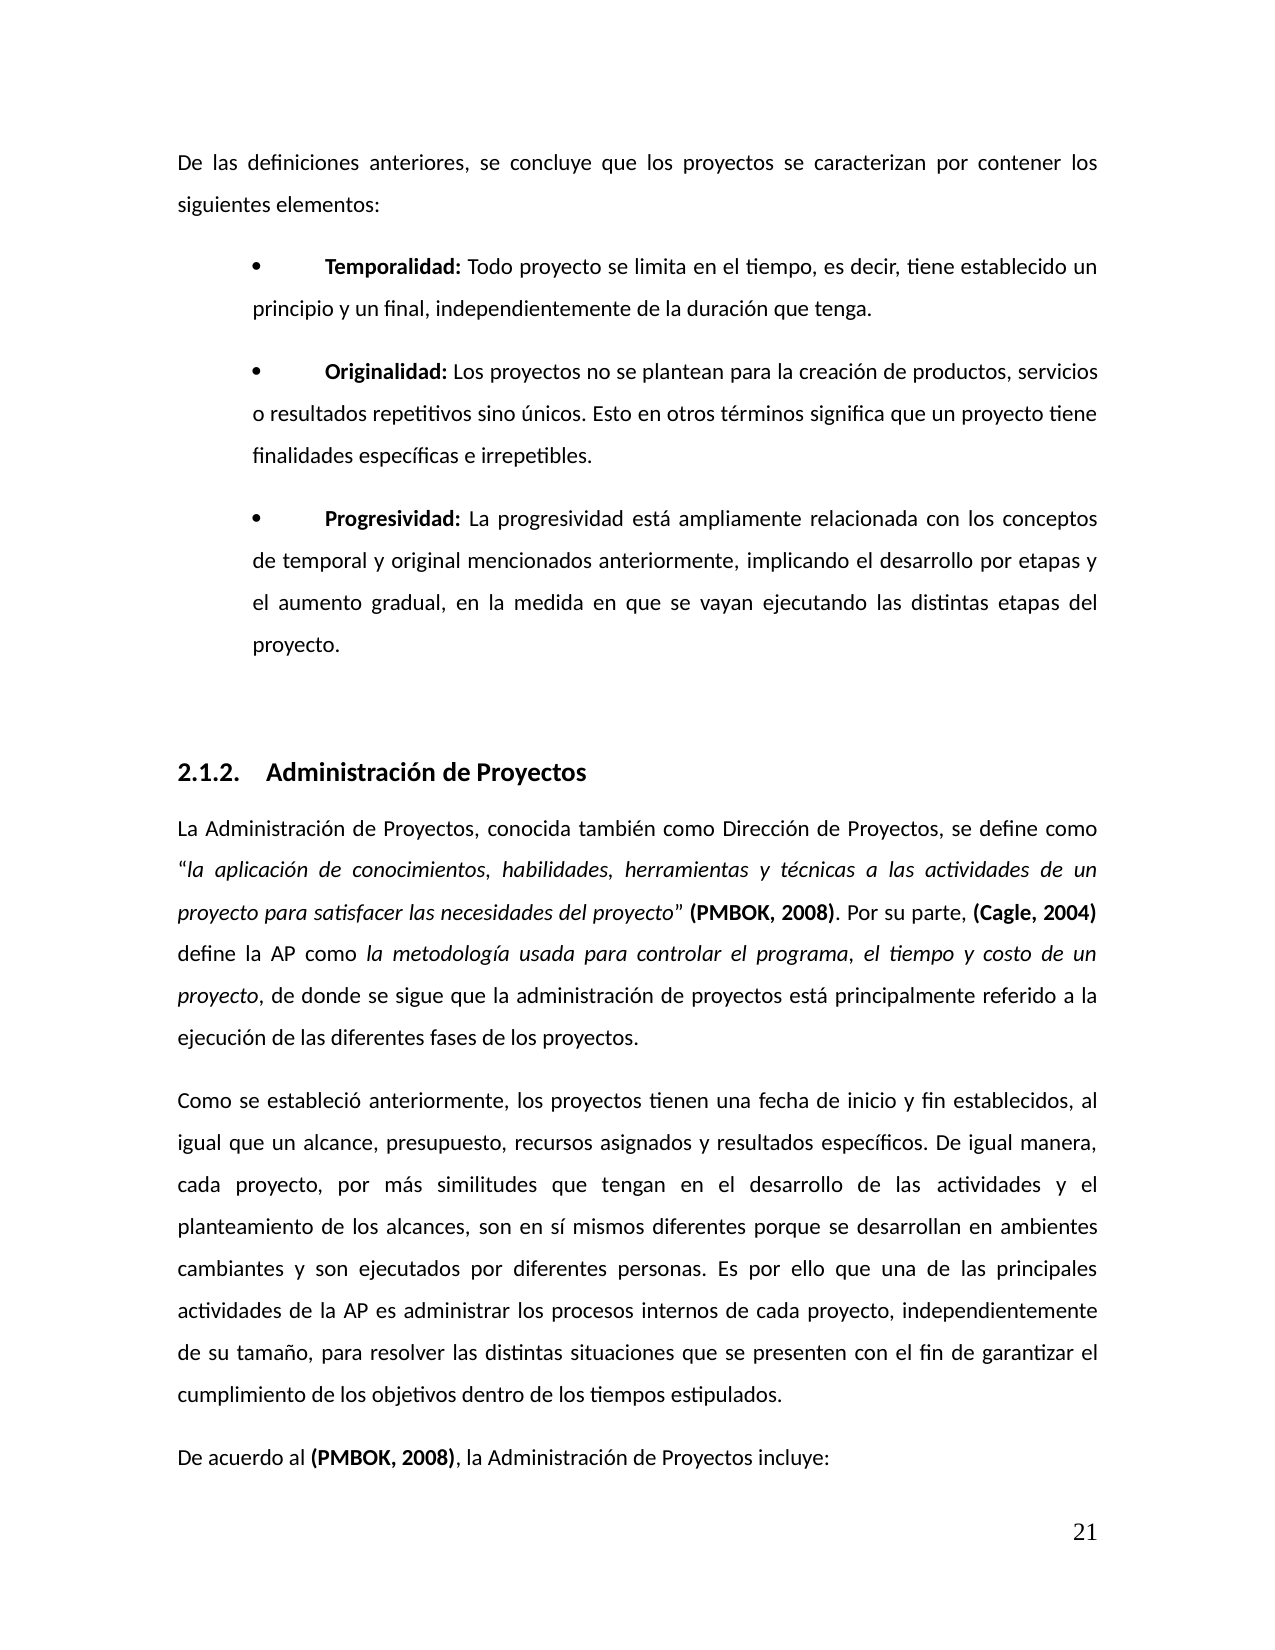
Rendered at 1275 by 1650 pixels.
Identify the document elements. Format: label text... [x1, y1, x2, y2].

list Progresividad: La progresividad está ampliamente relacionada con los conceptos de temporal y original mencionados anteriormente, implicando el desarrollo por etapas y el aumento gradual, en la medida en que se vayan ejecutando las distintas etapas del proyecto. [252, 504, 1098, 658]
text Como se estableció anteriormente, los proyectos tienen una fecha de inicio y fin establecidos, al igual que un alcance, presupuesto, recursos asignados y resultados específicos. De igual manera, cada proyecto, por más similitudes que tengan en el desarrollo de las actividades y el planteamiento de los alcances, son en sí mismos diferentes porque se desarrollan en ambientes cambiantes y son ejecutados por diferentes personas. Es por ello que una de las principales actividades de la AP es administrar los procesos internos de cada proyecto, independientemente de su tamaño, para resolver las distintas situaciones que se presenten con el fin de garantizar el cumplimiento de los objetivos dentro de los tiempos estipulados. [177, 1086, 1098, 1408]
text De las definiciones anteriores, se concluye que los proyectos se caracterizan por contener los siguientes elementos: [177, 148, 1098, 218]
text La Administración de Proyectos, conocida también como Dirección de Proyectos, se define como “la aplicación de conocimientos, habilidades, herramientas y técnicas a las actividades de un proyecto para satisfacer las necesidades del proyecto” (PMBOK, 2008). Por su parte, (Cagle, 2004) define la AP como la metodología usada para controlar el programa, el tiempo y costo de un proyecto, de donde se sigue que la administración de proyectos está principalmente referido a la ejecución de las diferentes fases de los proyectos. [177, 814, 1098, 1052]
list Temporalidad: Todo proyecto se limita en el tiempo, es decir, tiene establecido un principio y un final, independientemente de la duración que tenga. [252, 252, 1098, 322]
text De acuerdo al (PMBOK, 2008), la Administración de Proyectos incluye: [177, 1443, 1098, 1471]
list Originalidad: Los proyectos no se plantean para la creación de productos, servicios o resultados repetitivos sino únicos. Esto en otros términos significa que un proyecto tiene finalidades específicas e irrepetibles. [252, 357, 1098, 469]
subtitle Administración de Proyectos [177, 756, 1098, 789]
